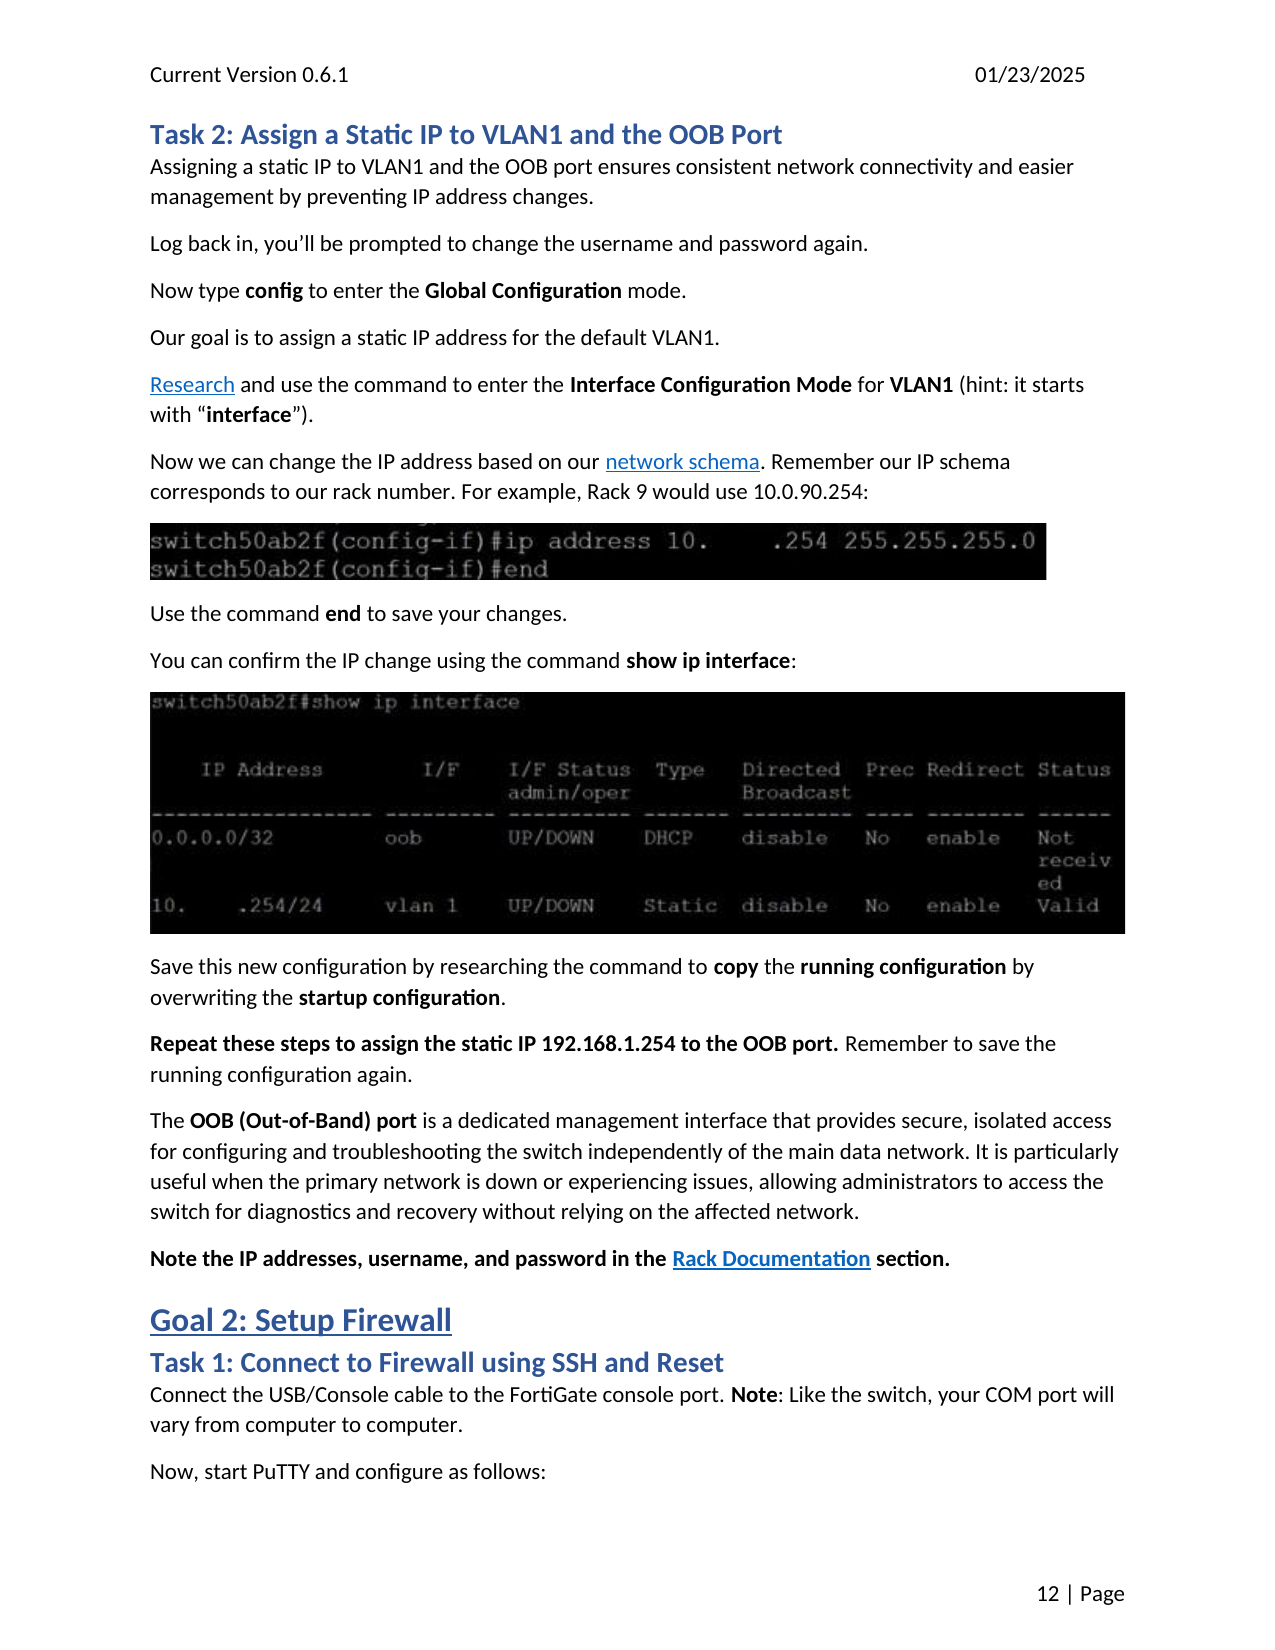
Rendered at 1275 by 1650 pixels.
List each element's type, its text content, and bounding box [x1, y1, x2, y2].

text Our goal is to assign a static IP address for the default VLAN1. [150, 323, 1125, 351]
text Log back in, you’ll be prompted to change the username and password again. [150, 229, 1125, 257]
text Note the IP addresses, username, and password in the Rack Documentation section. [150, 1244, 1125, 1272]
text Now, start PuTTY and configure as follows: [150, 1457, 1125, 1485]
text Now we can change the IP address based on our network schema. Remember our IP schema corresponds to our rack number. For example, Rack 9 would use 10.0.90.254: [150, 447, 1125, 505]
subtitle Task 1: Connect to Firewall using SSH and Reset [150, 1344, 1125, 1380]
picture [150, 523, 1047, 580]
picture [150, 692, 1125, 934]
text Assigning a static IP to VLAN1 and the OOB port ensures consistent network connectivity and easier management by preventing IP address changes. [150, 152, 1125, 210]
text The OOB (Out-of-Band) port is a dedicated management interface that provides secure, isolated access for configuring and troubleshooting the switch independently of the main data network. It is particularly useful when the primary network is down or experiencing issues, allowing administrators to access the switch for diagnostics and recovery without relying on the affected network. [150, 1107, 1125, 1225]
subtitle Goal 2: Setup Firewall [150, 1299, 1125, 1340]
text Repeat these steps to assign the static IP 192.168.1.254 to the OOB port. Remember to save the running configuration again. [150, 1029, 1125, 1088]
subtitle Task 2: Assign a Static IP to VLAN1 and the OOB Port [150, 116, 1125, 152]
text You can confirm the IP change using the command show ip interface: [150, 646, 1125, 674]
text Use the command end to save your changes. [150, 599, 1125, 627]
text Research and use the command to enter the Interface Configuration Mode for VLAN1 (hint: it starts with “interface”). [150, 370, 1125, 428]
text Now type config to enter the Global Configuration mode. [150, 276, 1125, 304]
text Connect the USB/Console cable to the FortiGate console port. Note: Like the switch, your COM port will vary from computer to computer. [150, 1380, 1125, 1438]
text Save this new configuration by researching the command to copy the running configuration by overwriting the startup configuration. [150, 952, 1125, 1011]
